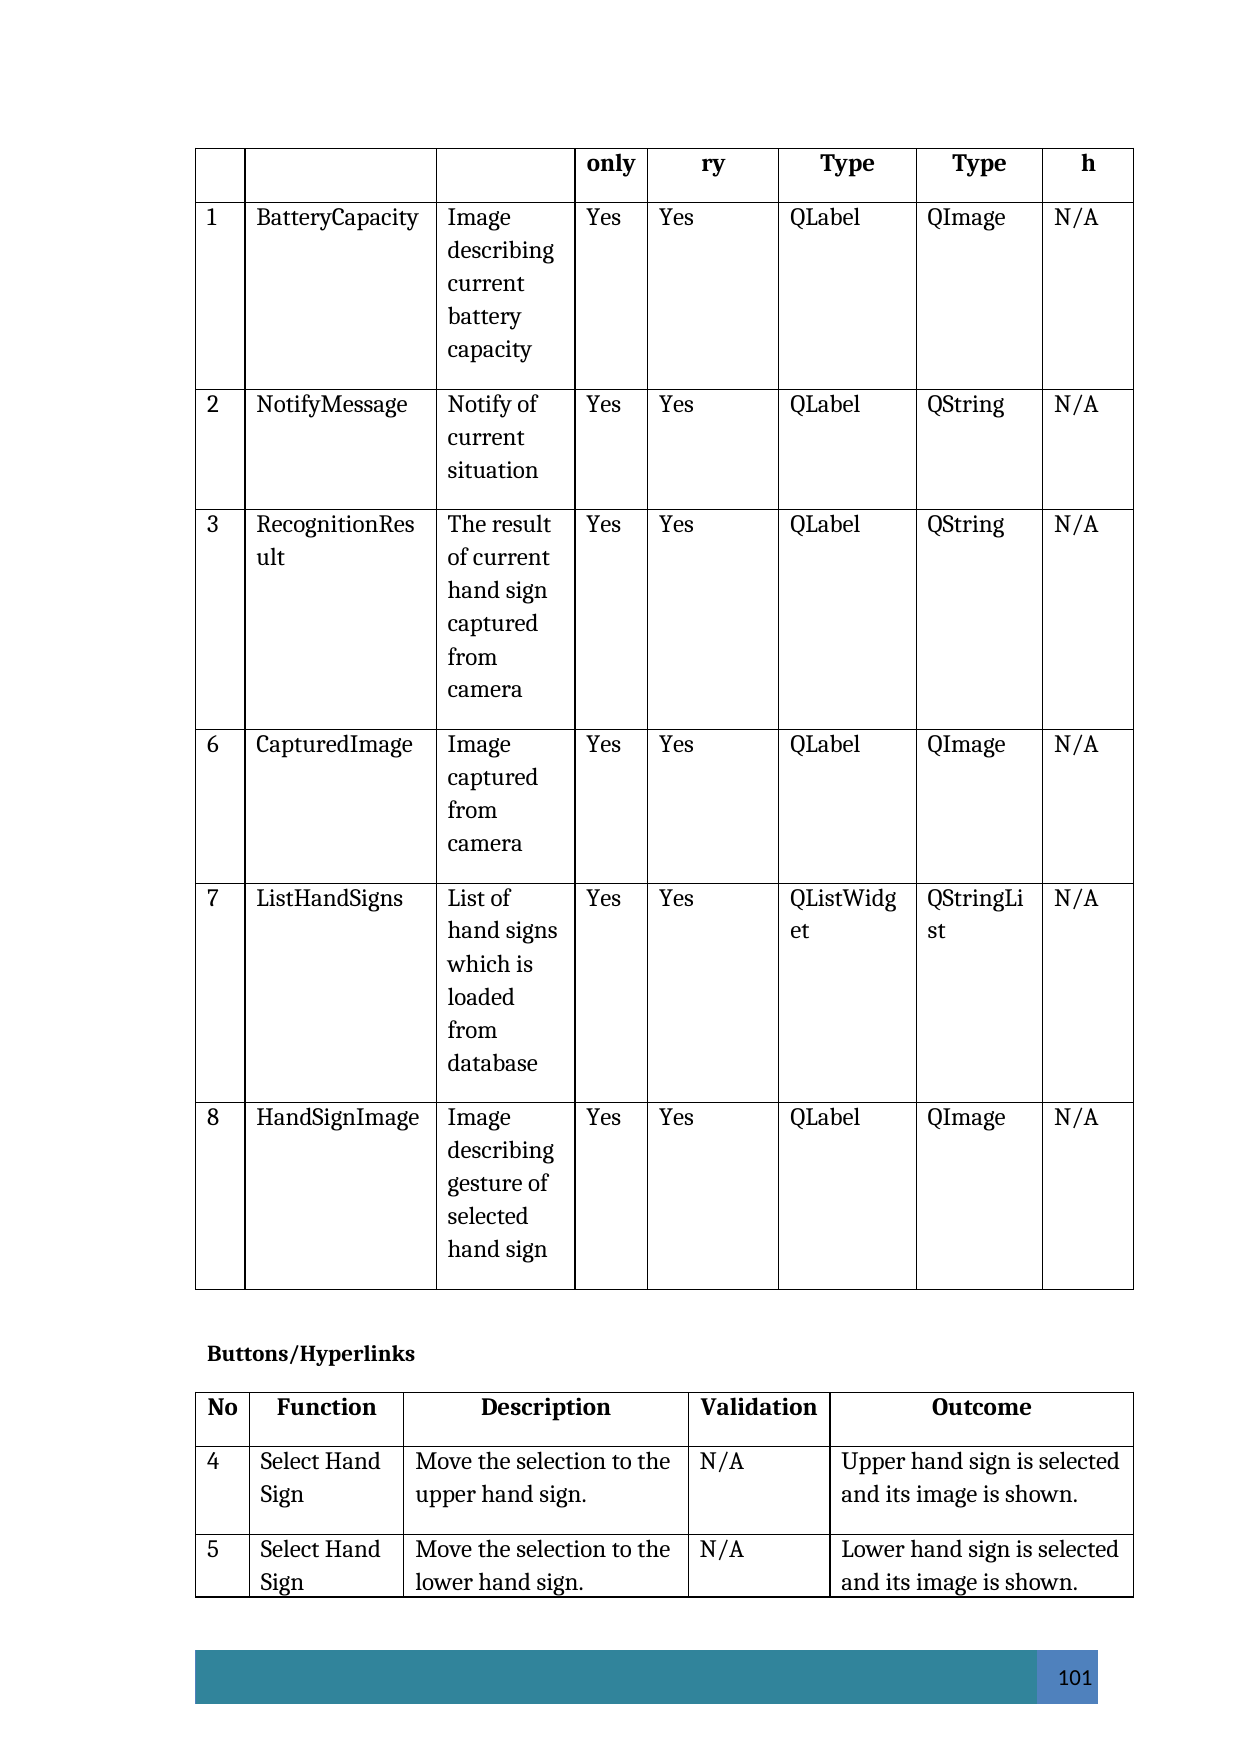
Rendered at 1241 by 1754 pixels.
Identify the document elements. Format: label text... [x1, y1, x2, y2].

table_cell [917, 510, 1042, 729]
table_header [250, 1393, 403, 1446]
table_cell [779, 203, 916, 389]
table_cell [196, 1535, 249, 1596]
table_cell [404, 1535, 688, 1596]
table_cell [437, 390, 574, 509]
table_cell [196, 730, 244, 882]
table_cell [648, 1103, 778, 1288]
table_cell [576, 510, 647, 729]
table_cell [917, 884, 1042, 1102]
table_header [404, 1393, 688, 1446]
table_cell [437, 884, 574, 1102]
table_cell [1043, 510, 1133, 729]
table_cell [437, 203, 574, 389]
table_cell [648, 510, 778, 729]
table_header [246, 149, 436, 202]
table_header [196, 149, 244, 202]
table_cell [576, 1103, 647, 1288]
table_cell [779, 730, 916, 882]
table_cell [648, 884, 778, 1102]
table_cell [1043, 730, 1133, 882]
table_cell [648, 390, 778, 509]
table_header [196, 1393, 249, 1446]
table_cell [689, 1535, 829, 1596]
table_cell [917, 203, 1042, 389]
text Buttons/Hyperlinks [207, 1341, 1122, 1367]
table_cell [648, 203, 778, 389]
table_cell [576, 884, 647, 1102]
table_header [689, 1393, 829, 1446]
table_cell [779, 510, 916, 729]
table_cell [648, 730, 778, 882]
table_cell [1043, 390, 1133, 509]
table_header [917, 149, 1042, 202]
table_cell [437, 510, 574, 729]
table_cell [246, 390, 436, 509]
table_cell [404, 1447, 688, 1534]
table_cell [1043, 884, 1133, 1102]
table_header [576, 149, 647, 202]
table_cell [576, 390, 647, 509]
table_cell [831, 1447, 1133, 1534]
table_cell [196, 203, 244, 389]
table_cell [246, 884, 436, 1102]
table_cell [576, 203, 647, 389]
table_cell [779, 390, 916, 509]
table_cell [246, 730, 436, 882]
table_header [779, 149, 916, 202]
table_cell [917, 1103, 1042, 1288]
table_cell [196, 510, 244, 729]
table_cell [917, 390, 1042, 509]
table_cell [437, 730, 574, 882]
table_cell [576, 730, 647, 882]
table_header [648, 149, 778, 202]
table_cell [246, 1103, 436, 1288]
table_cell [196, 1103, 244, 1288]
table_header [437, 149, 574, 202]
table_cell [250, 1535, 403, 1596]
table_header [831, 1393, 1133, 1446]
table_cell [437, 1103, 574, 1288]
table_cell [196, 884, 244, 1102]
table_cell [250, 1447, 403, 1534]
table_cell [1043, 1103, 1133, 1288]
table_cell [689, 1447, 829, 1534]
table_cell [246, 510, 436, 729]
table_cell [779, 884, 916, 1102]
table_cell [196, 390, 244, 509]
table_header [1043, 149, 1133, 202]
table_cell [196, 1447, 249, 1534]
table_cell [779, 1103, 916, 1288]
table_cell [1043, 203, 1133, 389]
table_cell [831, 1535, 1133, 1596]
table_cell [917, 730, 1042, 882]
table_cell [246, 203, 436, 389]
